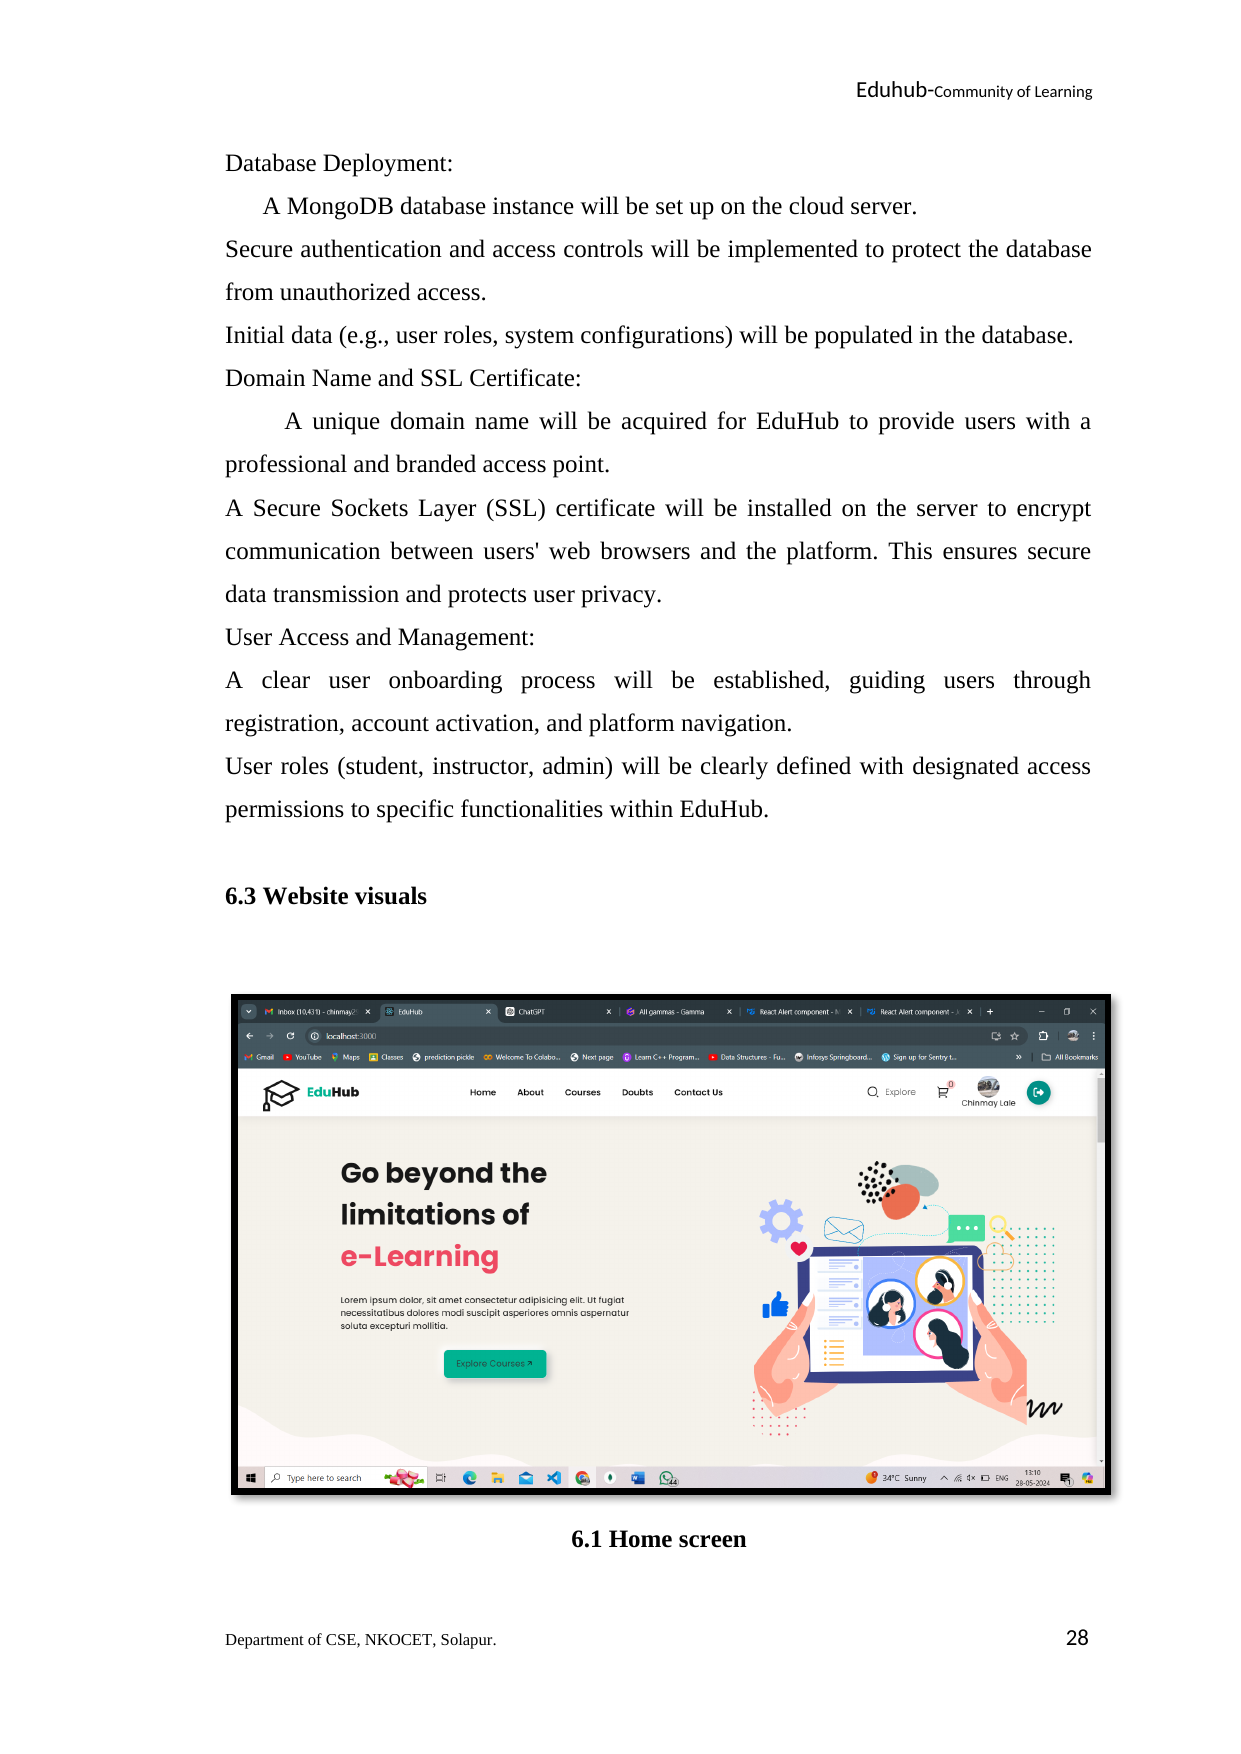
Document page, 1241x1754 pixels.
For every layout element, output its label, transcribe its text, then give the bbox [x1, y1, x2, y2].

text Secure authentication and access controls will be implemented to protect the database from unauthorized access. [225, 234, 1092, 306]
text A MongoDB database instance will be set up on the cloud server. [225, 191, 1092, 219]
text User roles (student, instructor, admin) will be clearly defined with designated access permissions to specific functionalities within EduHub. [225, 751, 1092, 823]
text 6.1 Home screen [225, 1524, 1092, 1553]
text A Secure Sockets Layer (SSL) certificate will be installed on the server to encrypt communication between users' web browsers and the platform. This ensures secure data transmission and protects user privacy. [225, 493, 1092, 608]
text Domain Name and SSL Certificate: [225, 363, 1092, 392]
text A unique domain name will be acquired for EduHub to provide users with a professional and branded access point. [225, 406, 1092, 478]
text Database Deployment: [225, 148, 1092, 176]
text User Access and Management: [225, 622, 1092, 651]
list Website visuals [225, 881, 1092, 909]
picture [238, 1000, 1105, 1488]
text A clear user onboarding process will be established, guiding users through registration, account activation, and platform navigation. [225, 665, 1092, 737]
text Initial data (e.g., user roles, system configurations) will be populated in the database. [225, 320, 1092, 349]
